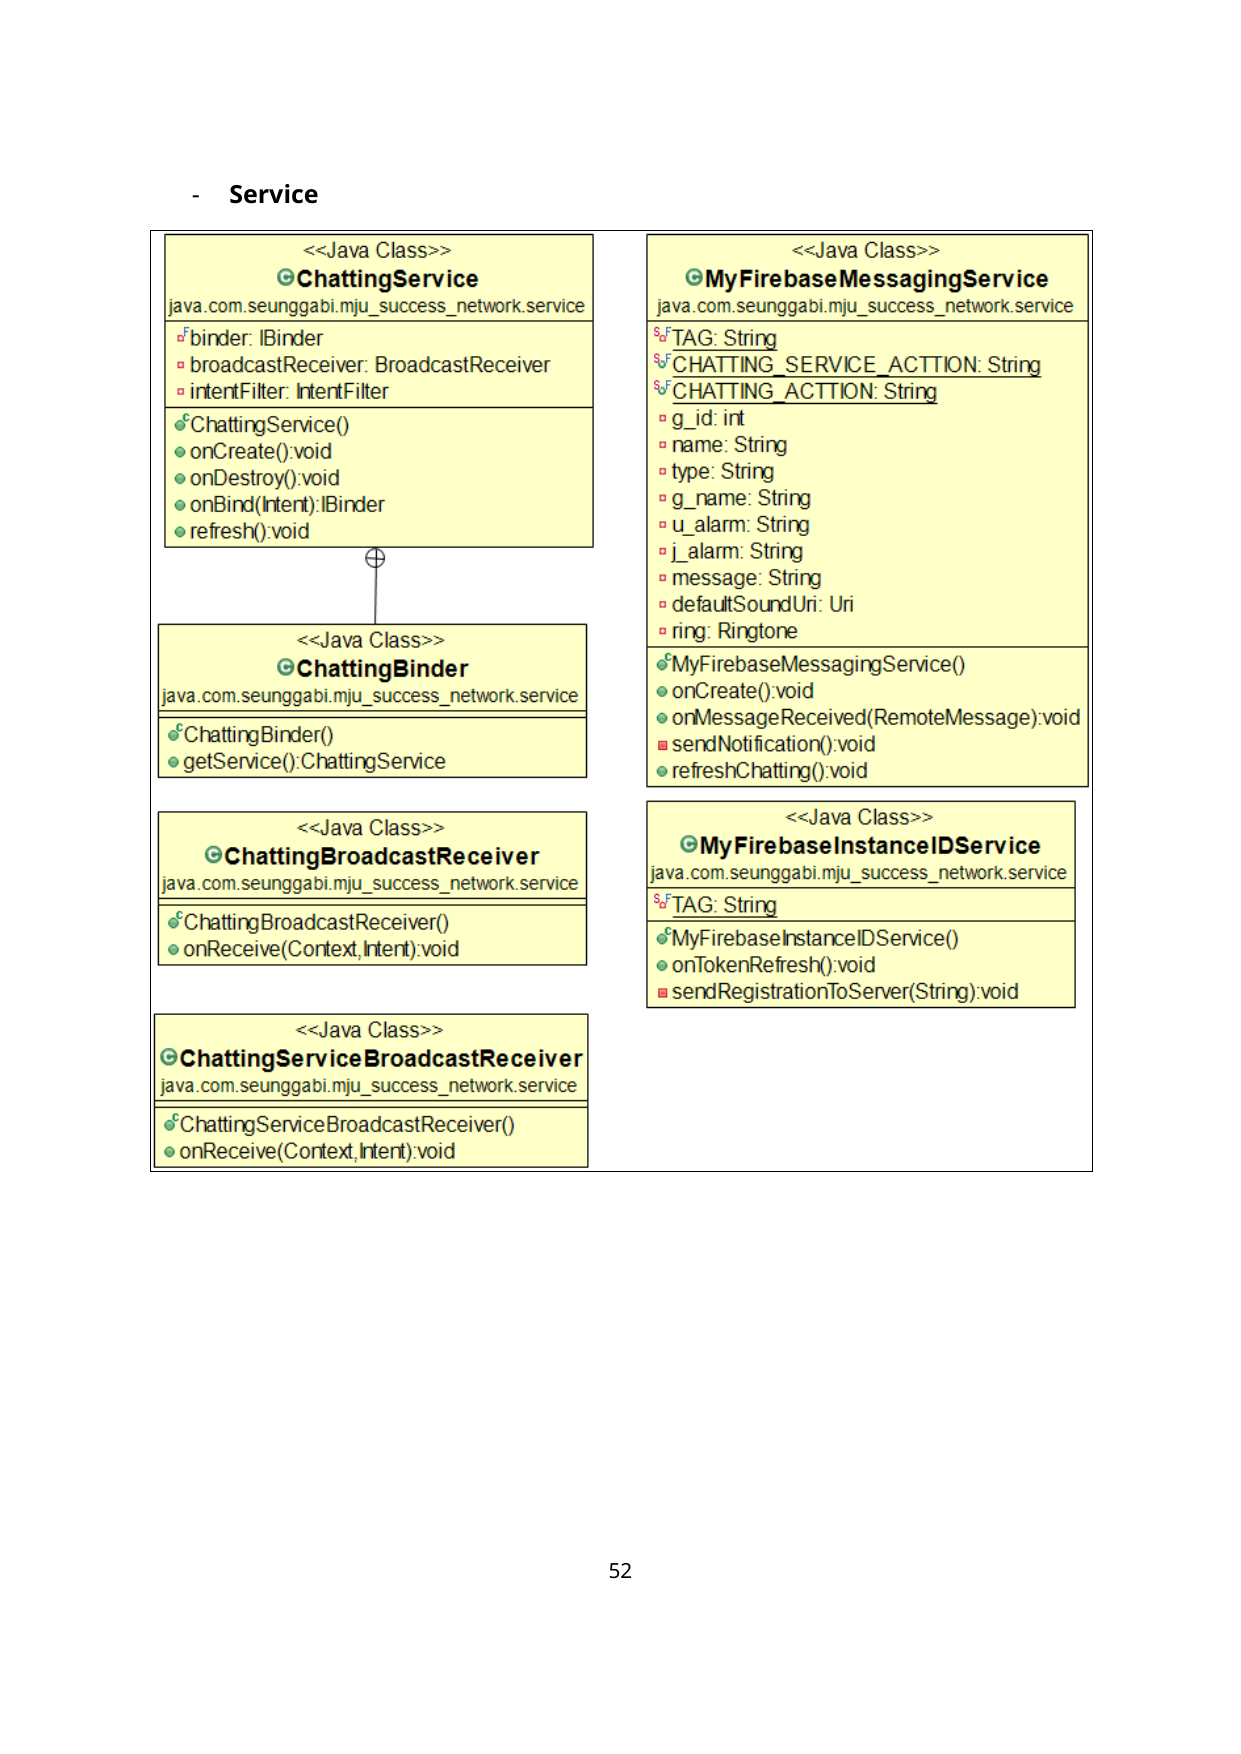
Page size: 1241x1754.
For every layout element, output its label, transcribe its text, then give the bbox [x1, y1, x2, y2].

list Service [192, 177, 1090, 211]
picture [151, 231, 1092, 1171]
